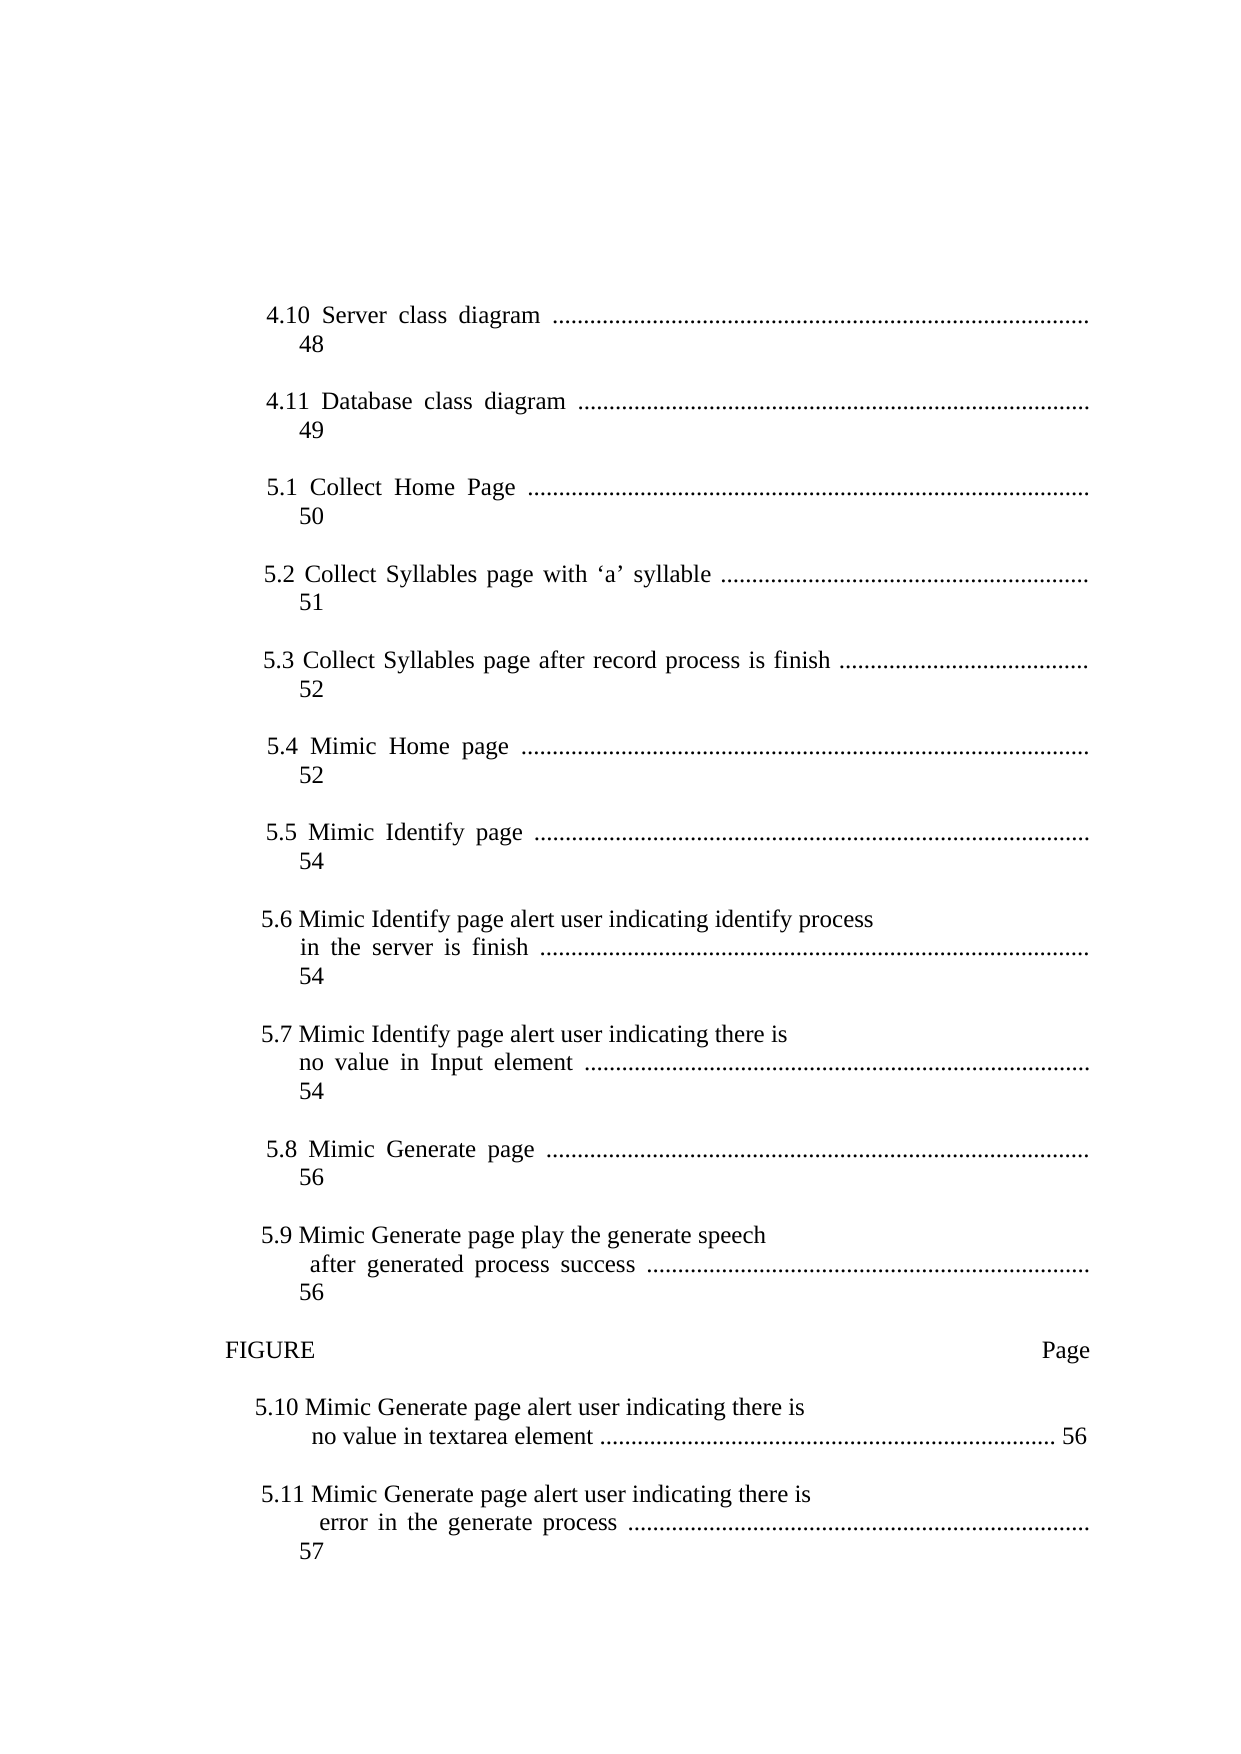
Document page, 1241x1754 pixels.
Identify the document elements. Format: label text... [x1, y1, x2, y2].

text 5.11 Mimic Generate page alert user indicating there is [254, 1479, 1090, 1507]
text 5.9 Mimic Generate page play the generate speech [254, 1220, 1090, 1249]
text error in the generate process .......................................................................... 57 [299, 1507, 1090, 1565]
text 5.3 Collect Syllables page after record process is finish ........................................ 52 [254, 645, 1090, 702]
text 5.4 Mimic Home page ........................................................................................... 52 [254, 731, 1090, 789]
text 5.5 Mimic Identify page ......................................................................................... 54 [254, 817, 1090, 875]
text 5.7 Mimic Identify page alert user indicating there is [254, 1019, 1090, 1047]
text FIGURE Page [225, 1335, 1090, 1392]
text after generated process success ....................................................................... 56 [299, 1249, 1090, 1306]
text 5.8 Mimic Generate page ....................................................................................... 56 [254, 1134, 1090, 1191]
text 4.11 Database class diagram .................................................................................. 49 [254, 386, 1090, 444]
text no value in textarea element ......................................................................... 56 [299, 1421, 1090, 1450]
text no value in Input element ................................................................................. 54 [299, 1047, 1090, 1105]
text 5.10 Mimic Generate page alert user indicating there is [254, 1392, 1090, 1421]
text 5.2 Collect Syllables page with ‘a’ syllable ........................................................... 51 [254, 559, 1090, 616]
text 5.6 Mimic Identify page alert user indicating identify process [254, 904, 1090, 932]
text 4.10 Server class diagram ...................................................................................... 48 [254, 300, 1090, 357]
text in the server is finish ........................................................................................ 54 [299, 932, 1090, 1019]
text 5.1 Collect Home Page .......................................................................................... 50 [254, 472, 1090, 530]
